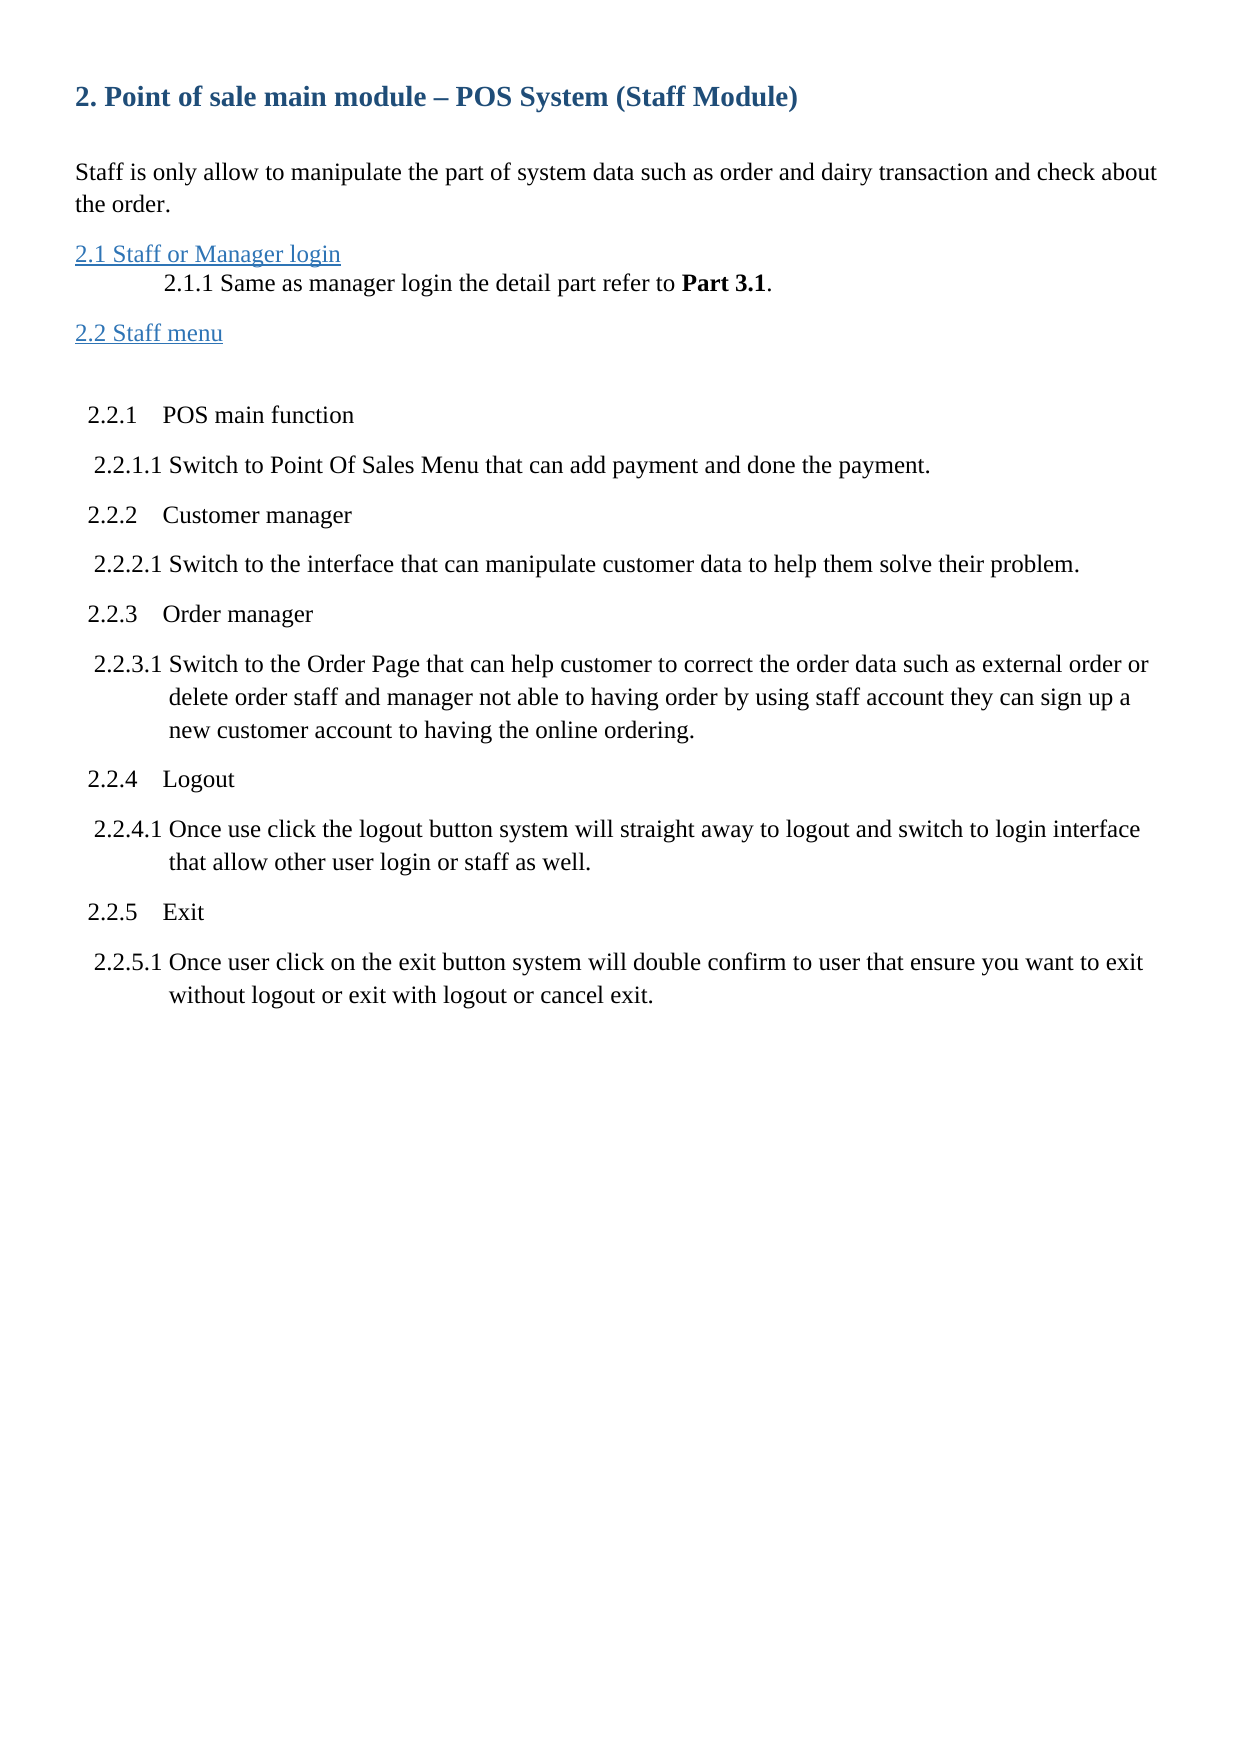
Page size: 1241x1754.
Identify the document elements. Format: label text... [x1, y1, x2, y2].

list Exit [87, 897, 1165, 926]
list Logout [87, 764, 1165, 793]
list Switch to the interface that can manipulate customer data to help them solve their problem. [94, 549, 1165, 578]
subtitle 2. Point of sale main module – POS System (Staff Module) [75, 79, 1165, 113]
subtitle 2.2 Staff menu [75, 318, 1165, 346]
list POS main function [87, 400, 1165, 429]
text Staff is only allow to manipulate the part of system data such as order and dairy transaction and check about the order. [75, 157, 1165, 218]
list Switch to the Order Page that can help customer to correct the order data such as external order or delete order staff and manager not able to having order by using staff account they can sign up a new customer account to having the online ordering. [94, 649, 1165, 744]
subtitle 2.1 Staff or Manager login [75, 239, 1165, 268]
text 2.1.1 Same as manager login the detail part refer to Part 3.1. [164, 268, 1165, 297]
list Customer manager [87, 500, 1165, 528]
list Order manager [87, 599, 1165, 628]
list Once use click the logout button system will straight away to logout and switch to login interface that allow other user login or staff as well. [94, 814, 1165, 876]
list Switch to Point Of Sales Menu that can add payment and done the payment. [94, 450, 1165, 479]
list Once user click on the exit button system will double confirm to user that ensure you want to exit without logout or exit with logout or cancel exit. [94, 947, 1165, 1008]
